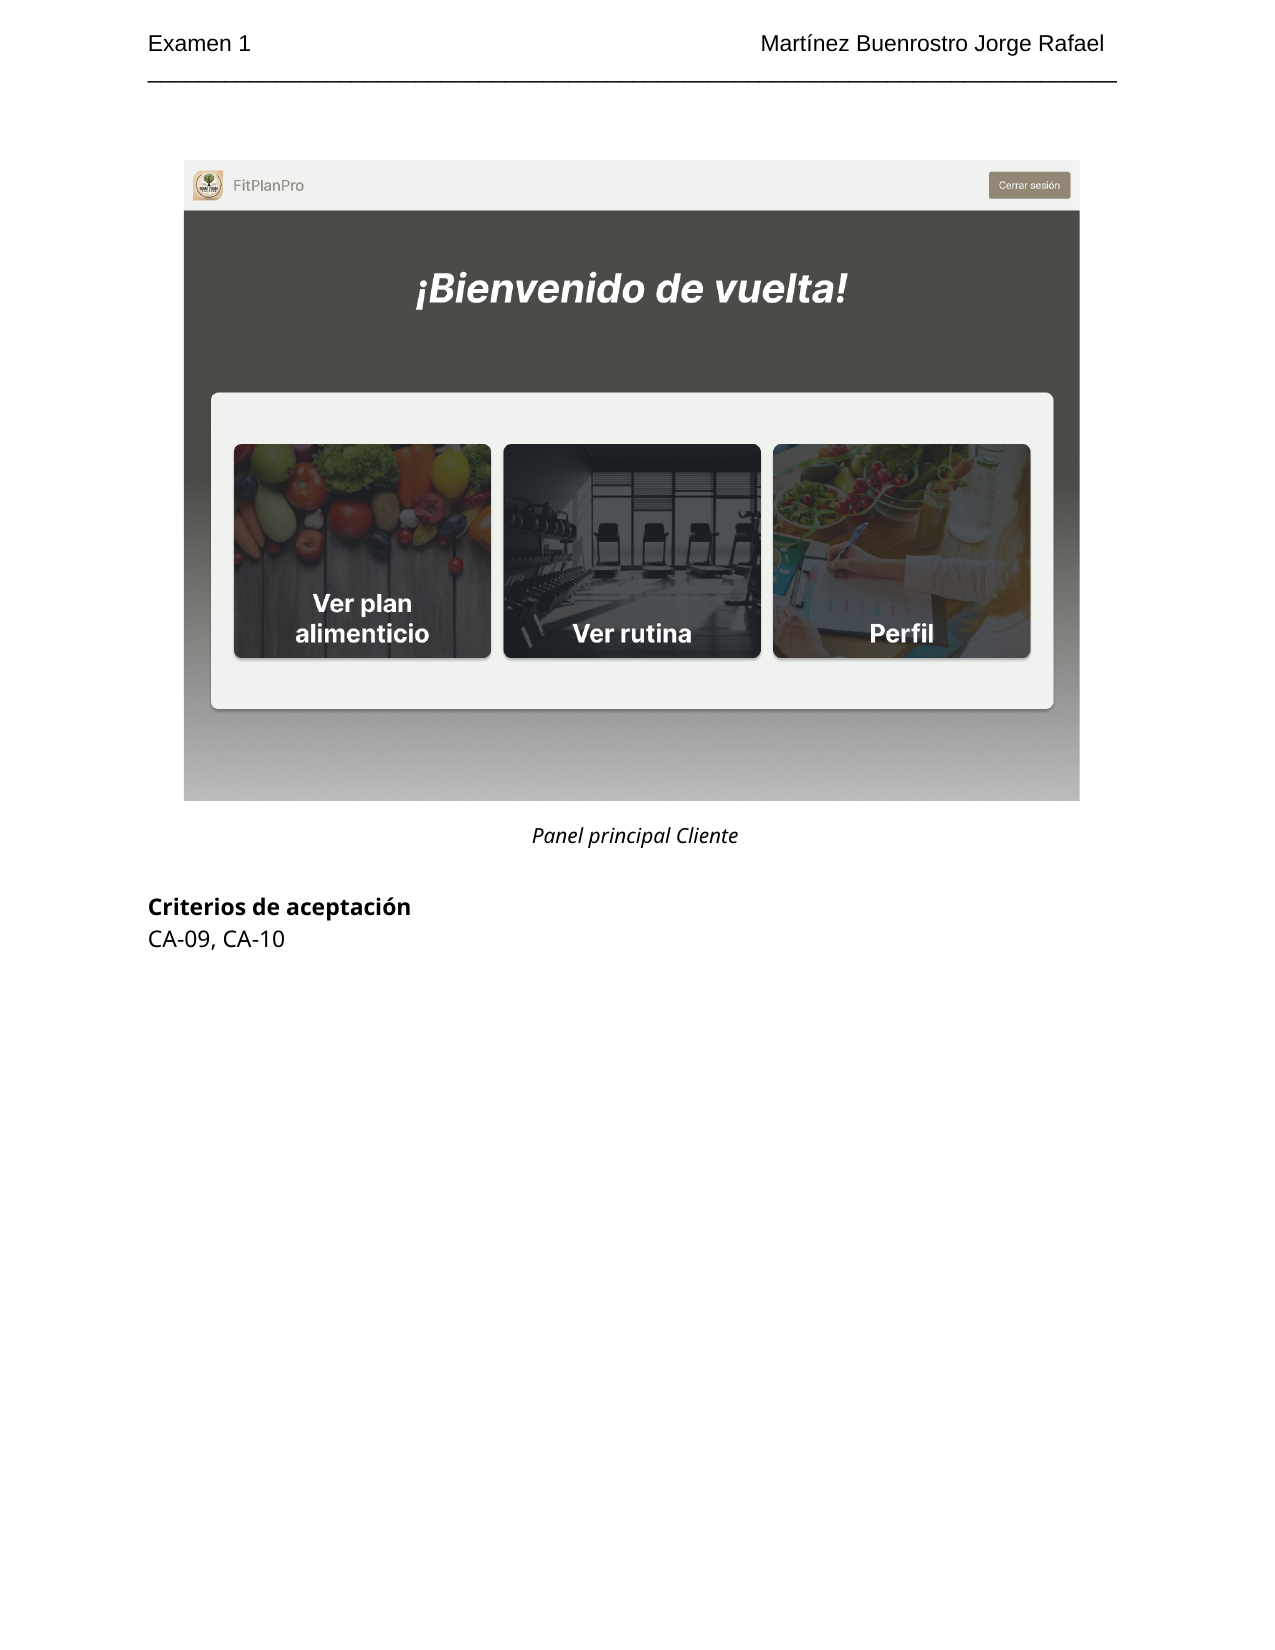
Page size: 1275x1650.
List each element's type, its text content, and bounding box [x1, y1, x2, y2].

table_header [148, 150, 1125, 811]
text CA-09, CA-10 [148, 922, 1116, 954]
text Criterios de aceptación [148, 891, 1116, 922]
table_cell Panel principal Cliente [148, 811, 1125, 860]
picture [183, 160, 1080, 801]
